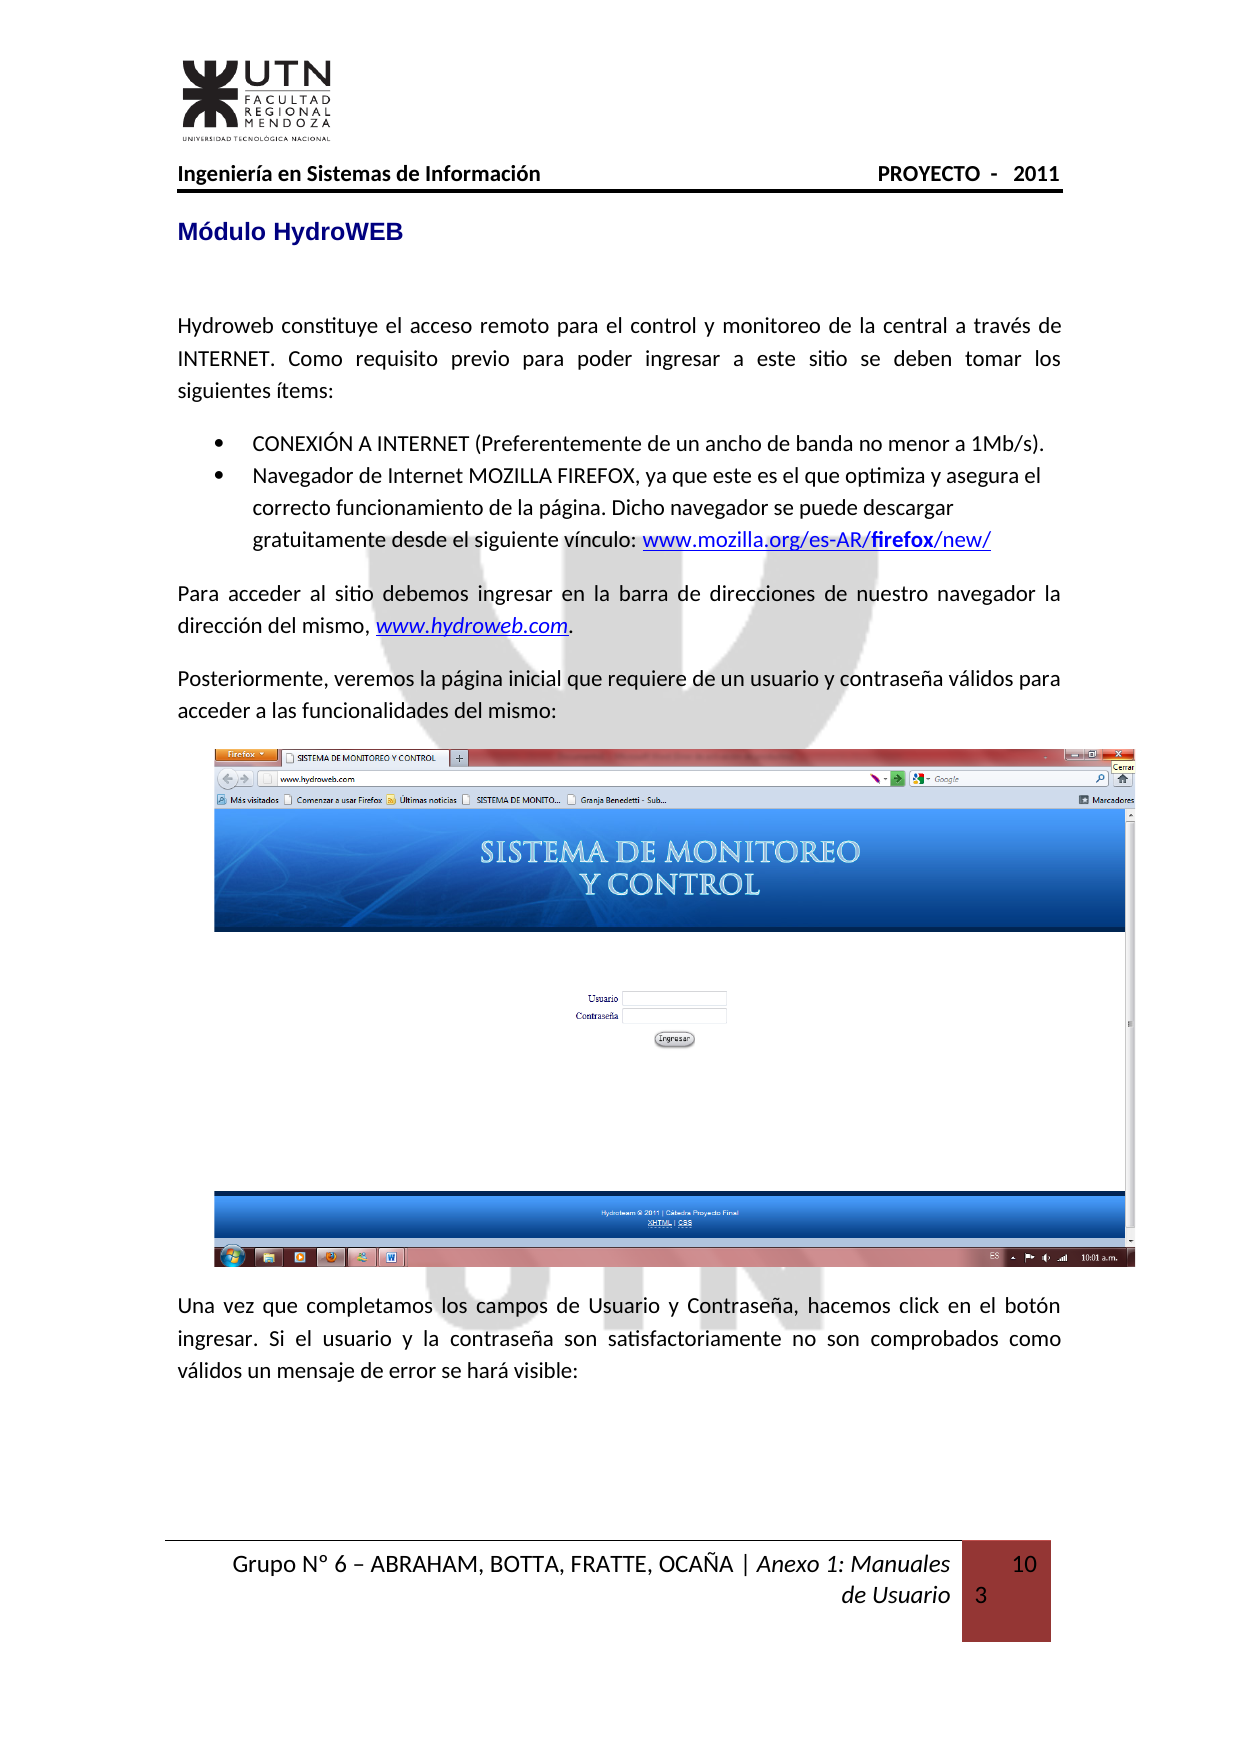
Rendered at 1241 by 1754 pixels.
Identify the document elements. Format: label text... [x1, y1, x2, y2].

picture [214, 749, 1135, 1267]
text Para acceder al sitio debemos ingresar en la barra de direcciones de nuestro navegador la dirección del mismo, www.hydroweb.com. [177, 579, 1063, 639]
text Hydroweb constituye el acceso remoto para el control y monitoreo de la central a través de INTERNET. Como requisito previo para poder ingresar a este sitio se deben tomar los siguientes ítems: [177, 312, 1063, 404]
list CONEXIÓN A INTERNET (Preferentemente de un ancho de banda no menor a 1Mb/s). [215, 429, 1063, 457]
list Navegador de Internet MOZILLA FIREFOX, ya que este es el que optimiza y asegura el correcto funcionamiento de la página. Dicho navegador se puede descargar gratuitamente desde el siguiente vínculo: www.mozilla.org/es-AR/firefox/new/ [215, 461, 1063, 554]
text Una vez que completamos los campos de Usuario y Contraseña, hacemos click en el botón ingresar. Si el usuario y la contraseña son satisfactoriamente no son comprobados como válidos un mensaje de error se hará visible: [177, 1292, 1063, 1384]
picture [177, 59, 334, 147]
text Posteriormente, veremos la página inicial que requiere de un usuario y contraseña válidos para acceder a las funcionalidades del mismo: [177, 664, 1063, 724]
subtitle Módulo HydroWEB [177, 217, 1028, 246]
